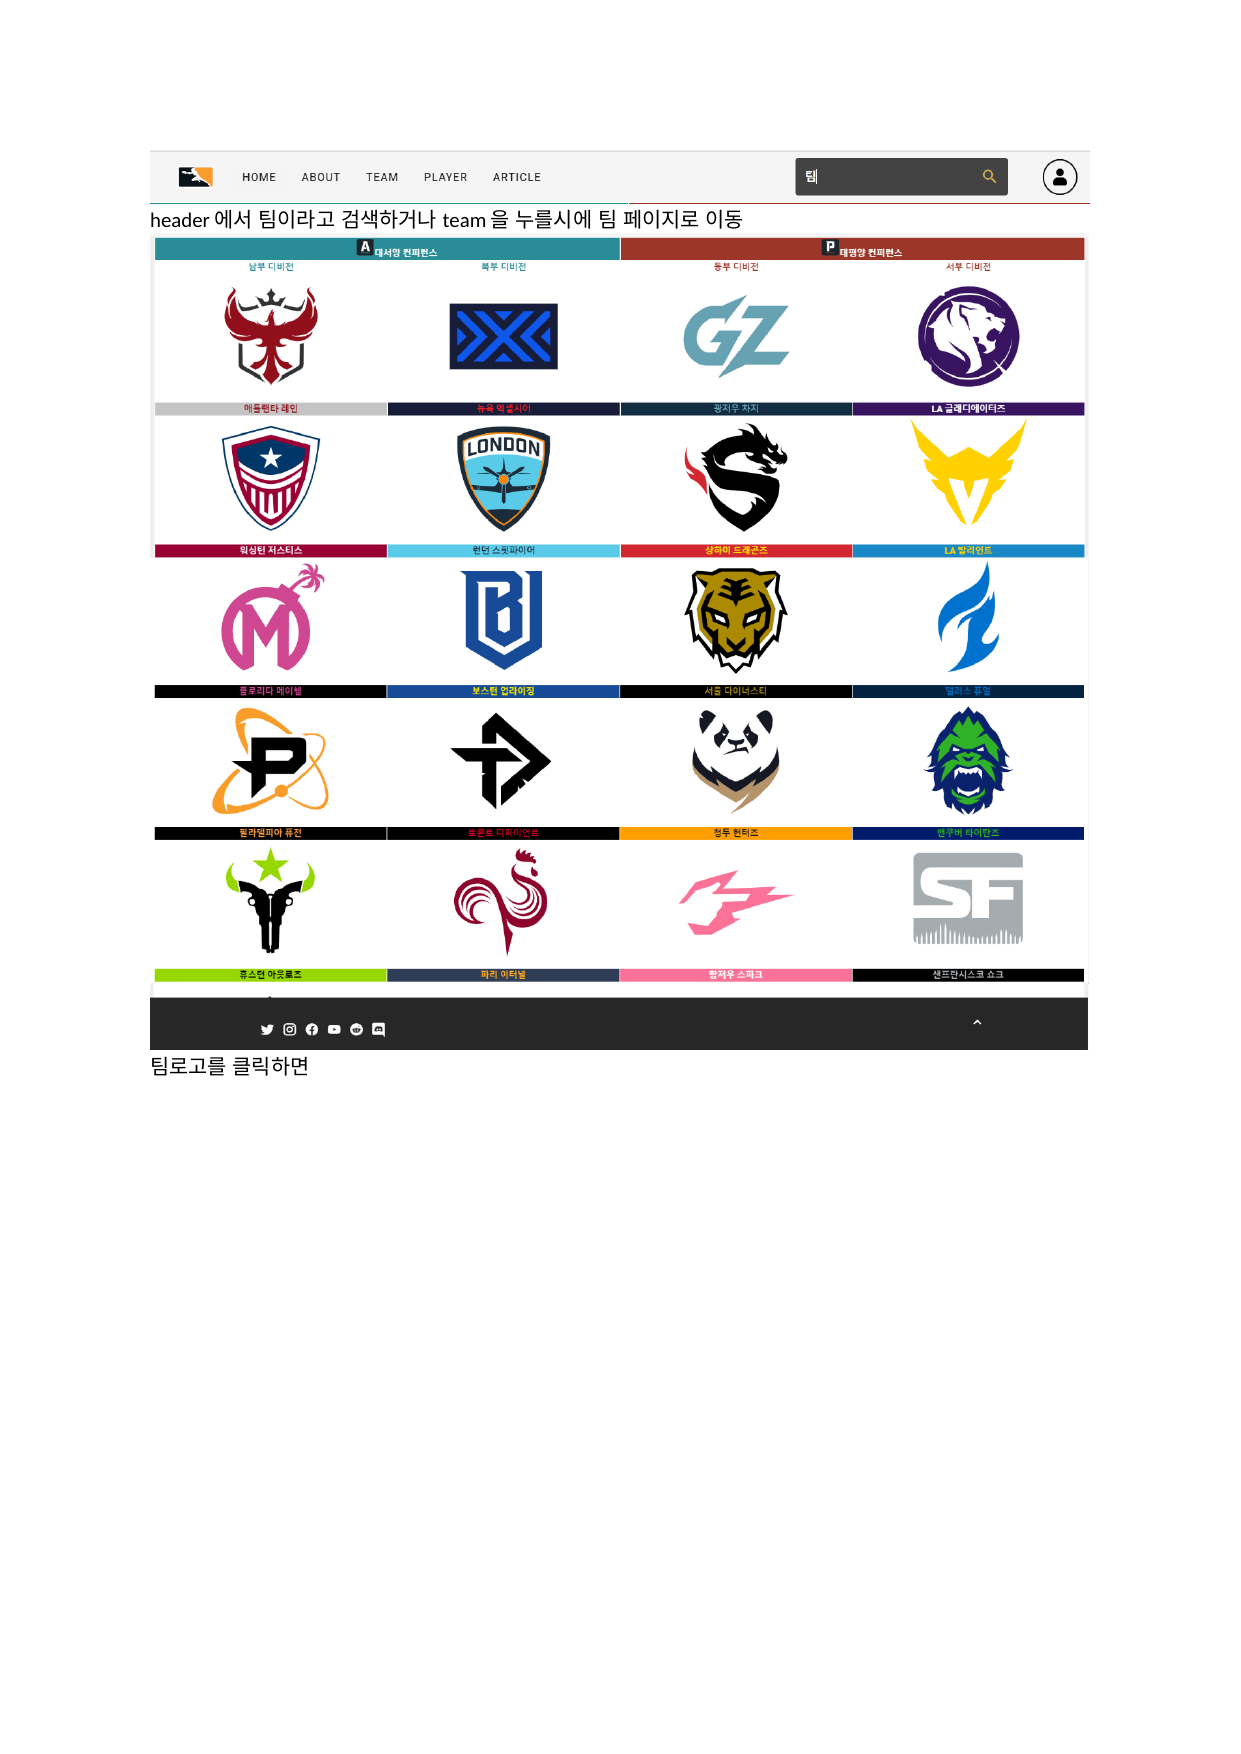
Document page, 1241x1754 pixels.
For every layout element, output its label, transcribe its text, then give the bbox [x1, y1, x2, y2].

picture [150, 233, 1089, 1050]
picture [150, 150, 1091, 204]
text header에서 팀이라고 검색하거나 team을 누를시에 팀 페이지로 이동 [150, 204, 1090, 234]
text 팀로고를 클릭하면 [150, 1050, 1090, 1080]
